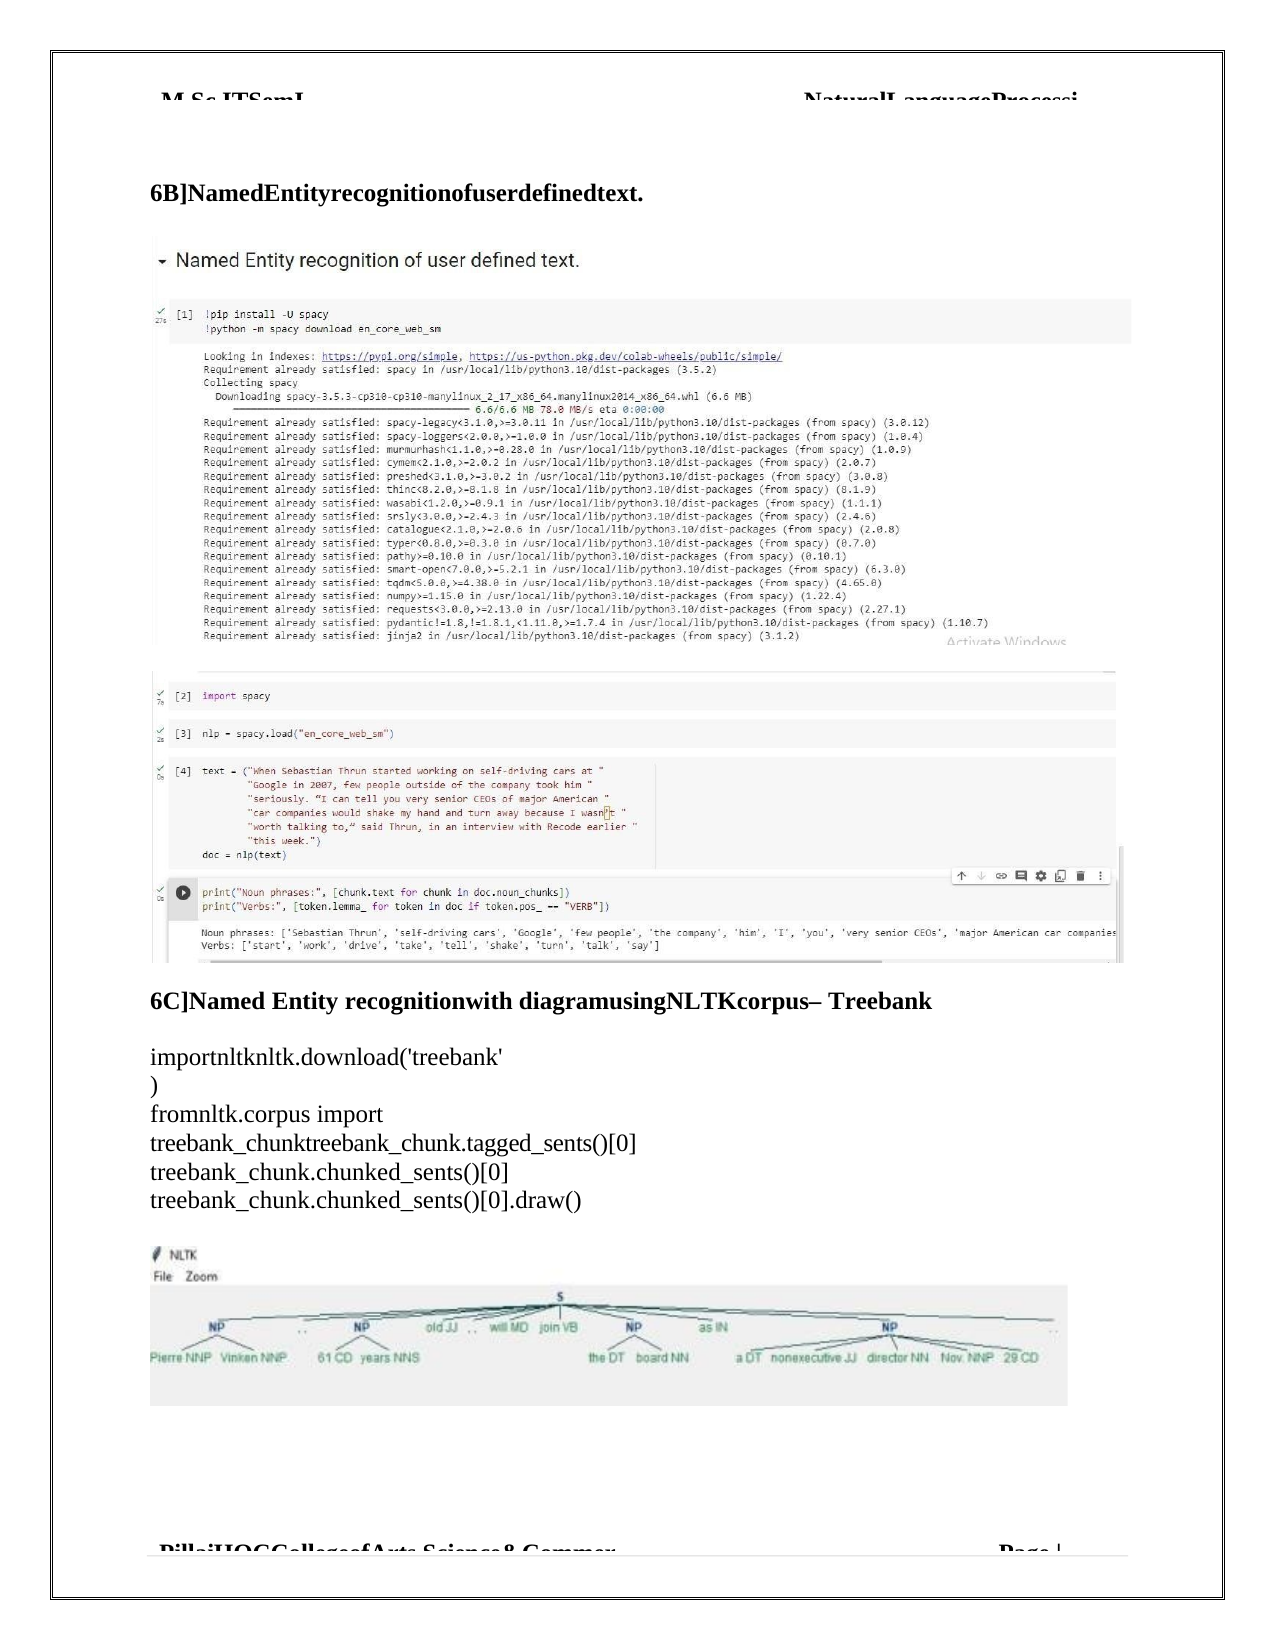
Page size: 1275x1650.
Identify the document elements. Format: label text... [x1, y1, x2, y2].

picture [152, 236, 1132, 645]
picture [152, 671, 1124, 963]
text ) [150, 1071, 1144, 1099]
text importnltknltk.download('treebank' [150, 1042, 1144, 1071]
picture [150, 1246, 1068, 1406]
text fromnltk.corpus import treebank_chunktreebank_chunk.tagged_sents()[0] treebank_chunk.chunked_sents()[0] treebank_chunk.chunked_sents()[0].draw() [150, 1099, 767, 1214]
text 6B]NamedEntityrecognitionofuserdefinedtext. [150, 178, 1144, 206]
